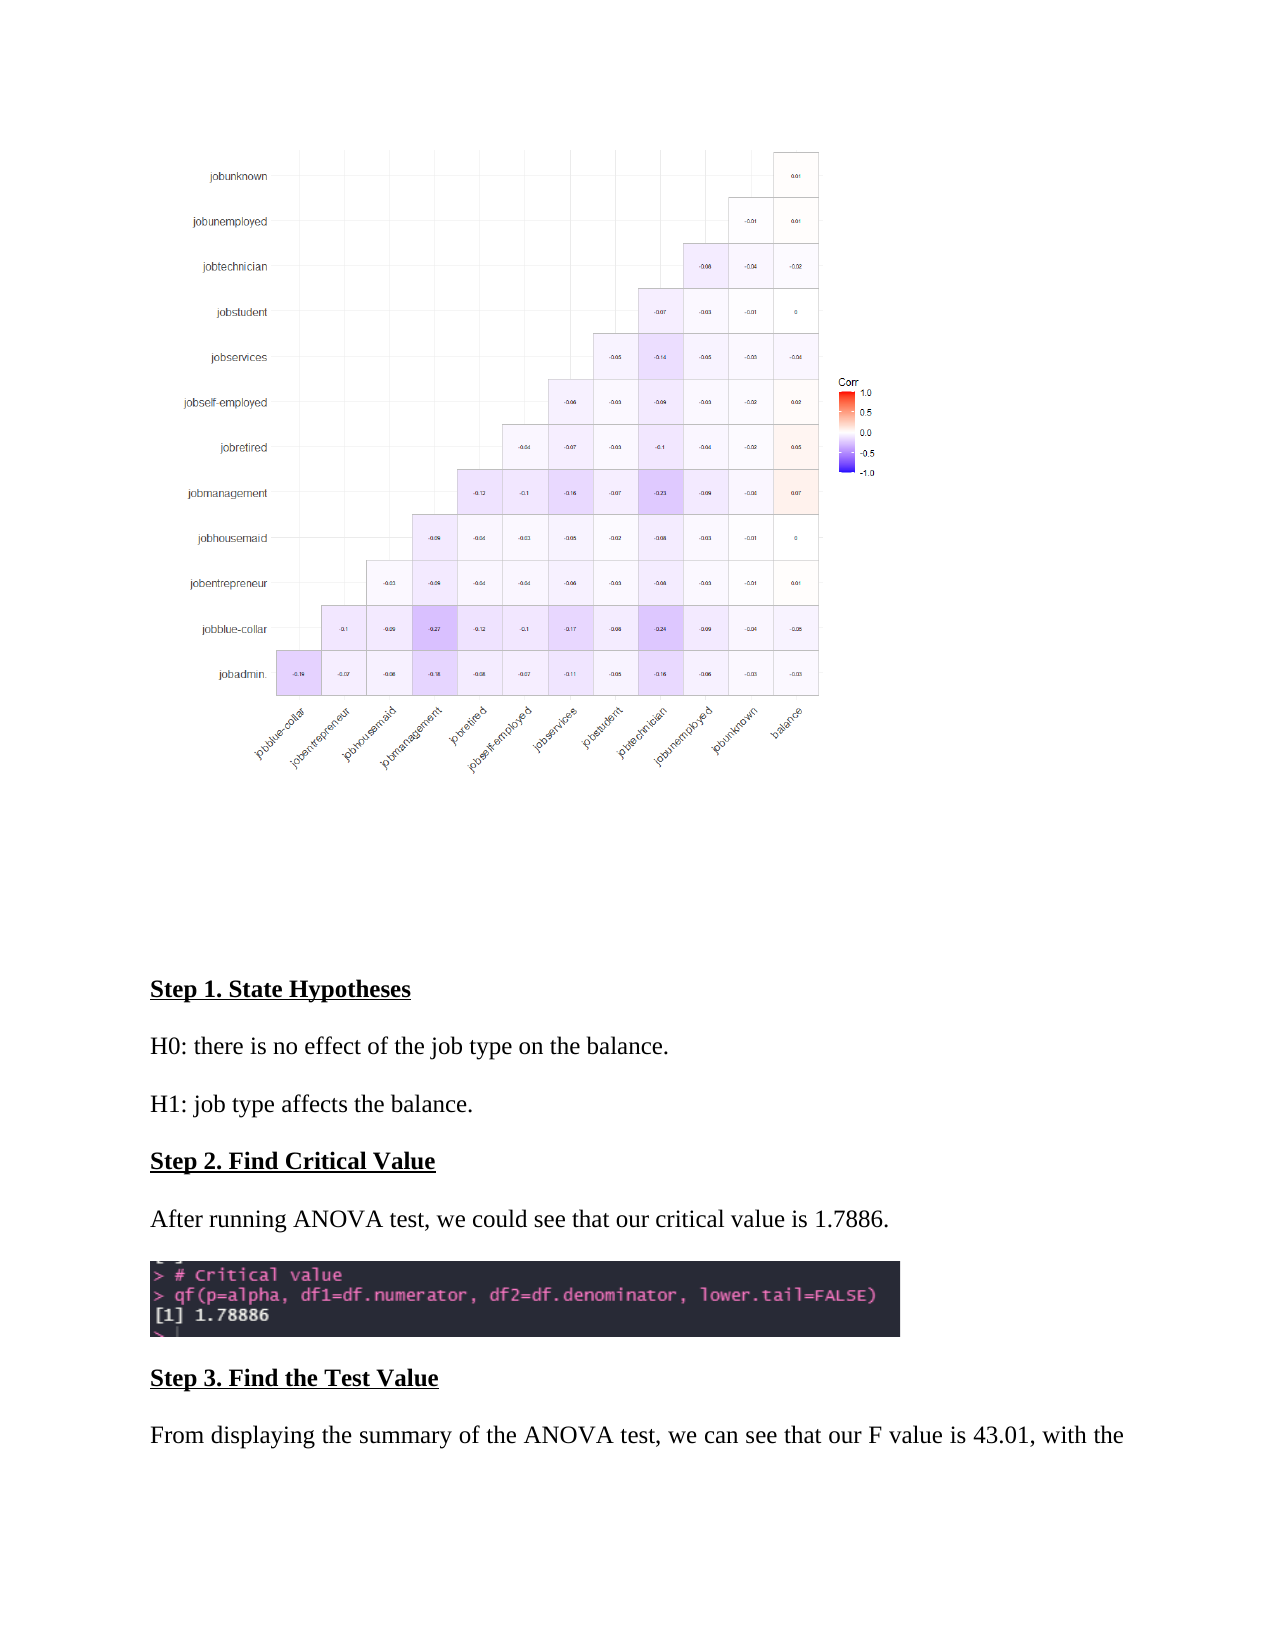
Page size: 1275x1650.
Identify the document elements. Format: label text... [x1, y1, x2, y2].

text Step 3. Find the Test Value [150, 1363, 1125, 1391]
text After running ANOVA test, we could see that our critical value is 1.7886. [150, 1204, 1125, 1233]
text Step 1. State Hypotheses [150, 974, 1125, 1003]
text H0: there is no effect of the job type on the balance. [150, 1031, 1125, 1060]
text H1: job type affects the balance. [150, 1089, 1125, 1118]
picture [150, 150, 901, 775]
text Step 2. Find Critical Value [150, 1146, 1125, 1175]
picture [150, 1261, 901, 1337]
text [150, 1420, 1125, 1449]
